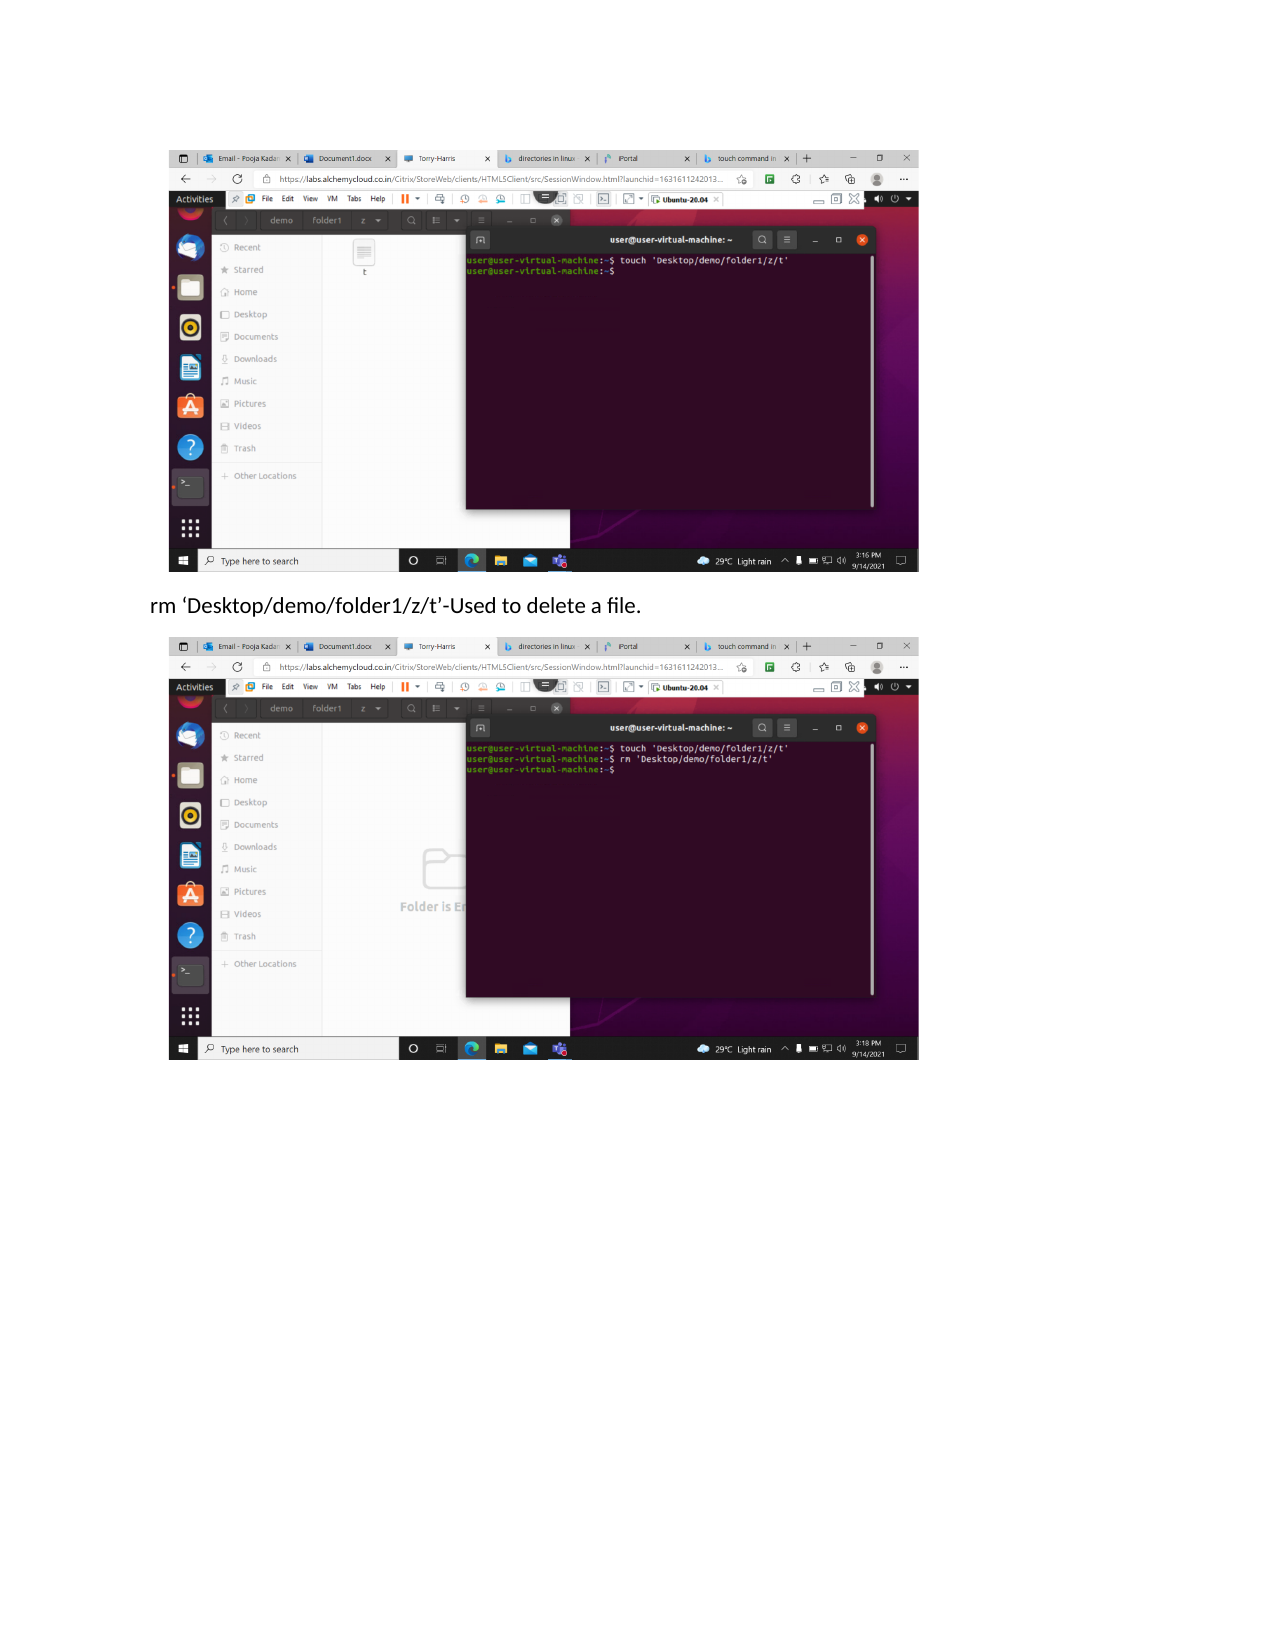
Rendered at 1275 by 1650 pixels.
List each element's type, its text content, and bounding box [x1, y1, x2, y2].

text rm ‘Desktop/demo/folder1/z/t’-Used to delete a file. [150, 591, 1125, 619]
